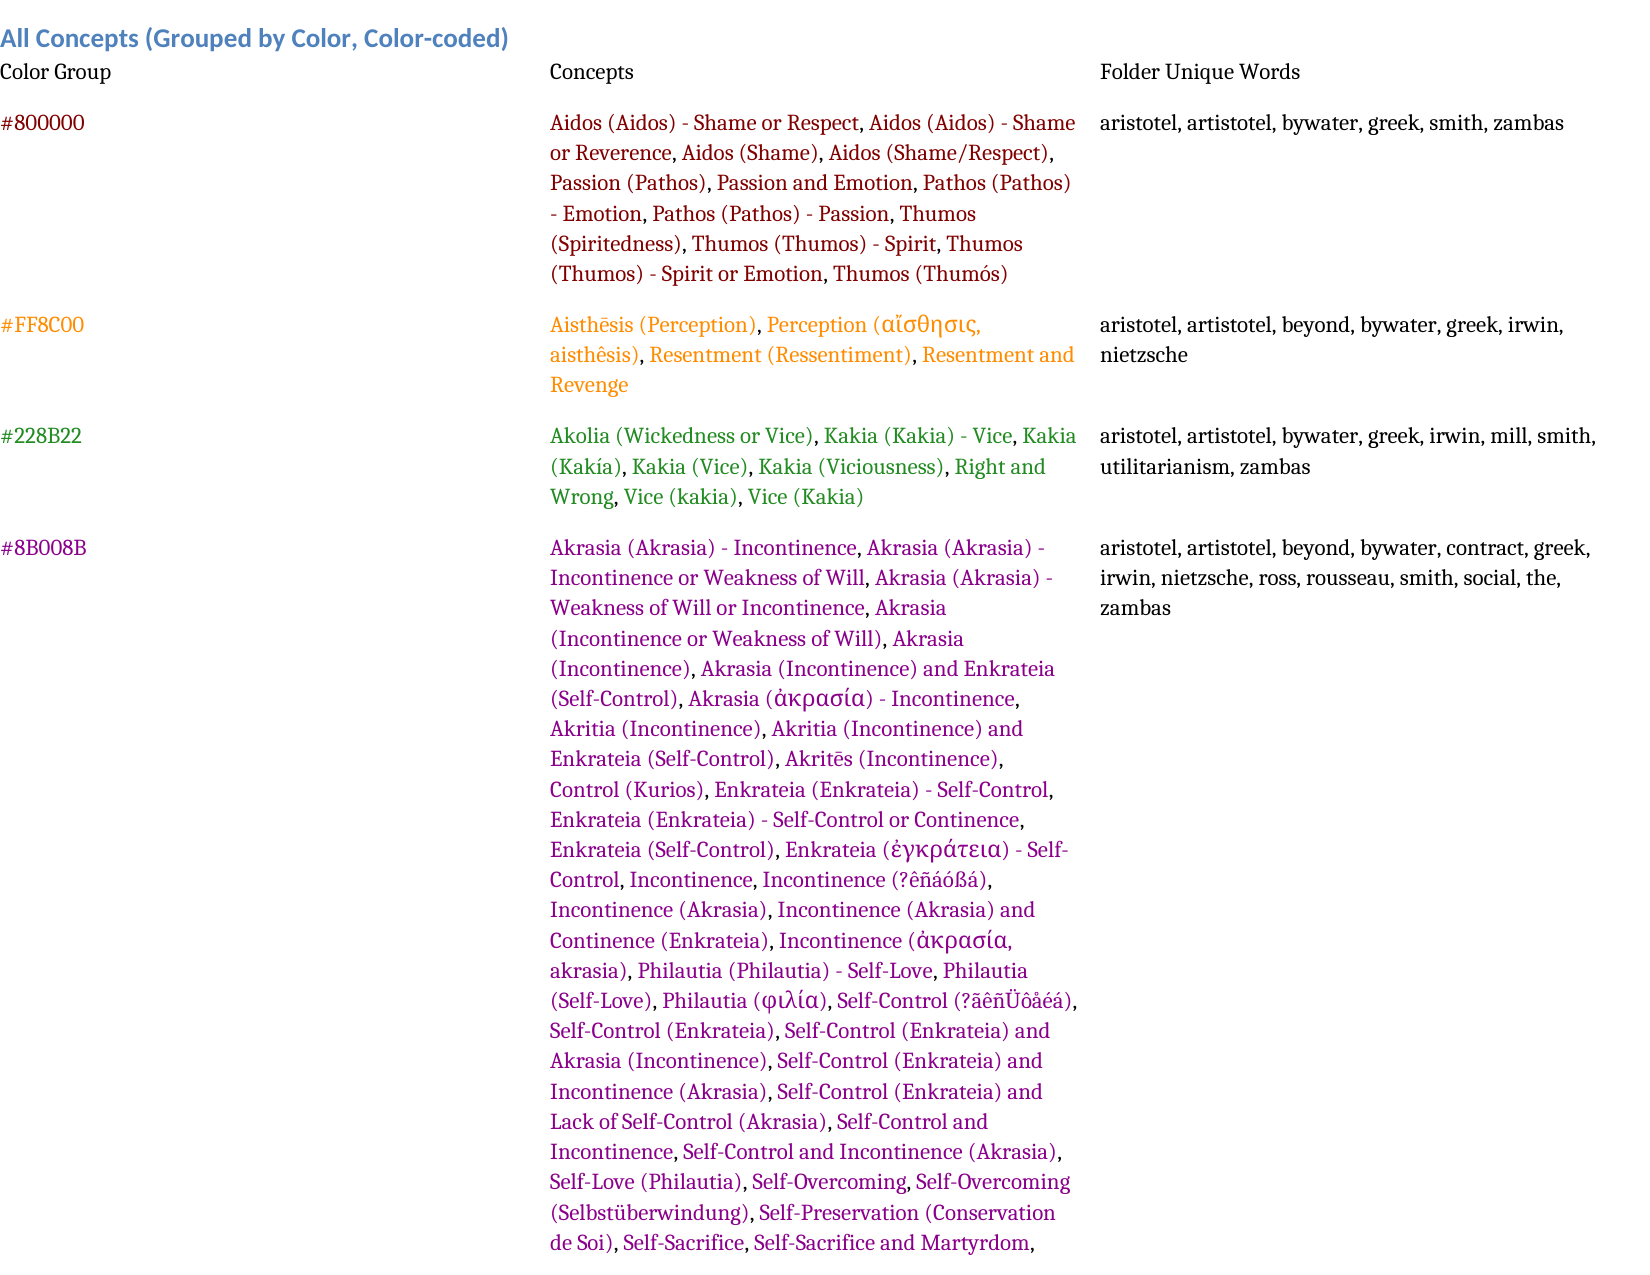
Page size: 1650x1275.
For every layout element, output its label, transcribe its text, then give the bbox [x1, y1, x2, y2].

table_header Color Group [0, 59, 539, 110]
subtitle All Concepts (Grouped by Color, Color-coded) [0, 21, 1650, 54]
table_cell aristotel, artistotel, bywater, greek, smith, zambas [1089, 110, 1639, 312]
table_cell #228B22 [0, 423, 539, 535]
table_cell #800000 [0, 110, 539, 312]
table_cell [539, 535, 1089, 1256]
table_cell #8B008B [0, 535, 539, 1256]
table_cell aristotel, artistotel, bywater, greek, irwin, mill, smith, utilitarianism, zambas [1089, 423, 1639, 535]
table_header Folder Unique Words [1089, 59, 1639, 110]
table_cell #FF8C00 [0, 312, 539, 423]
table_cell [1089, 535, 1639, 1256]
table_cell Akolia (Wickedness or Vice), Kakia (Kakia) - Vice, Kakia (Kakía), Kakia (Vice), Kakia (Viciousness), Right and Wrong, Vice (kakia), Vice (Kakia) [539, 423, 1089, 535]
table_cell Aidos (Aidos) - Shame or Respect, Aidos (Aidos) - Shame or Reverence, Aidos (Shame), Aidos (Shame/Respect), Passion (Pathos), Passion and Emotion, Pathos (Pathos) - Emotion, Pathos (Pathos) - Passion, Thumos (Spiritedness), Thumos (Thumos) - Spirit, Thumos (Thumos) - Spirit or Emotion, Thumos (Thumós) [539, 110, 1089, 312]
table_cell aristotel, artistotel, beyond, bywater, greek, irwin, nietzsche [1089, 312, 1639, 423]
table_cell Aisthēsis (Perception), Perception (αἴσθησις, aisthêsis), Resentment (Ressentiment), Resentment and Revenge [539, 312, 1089, 423]
table_header Concepts [539, 59, 1089, 110]
